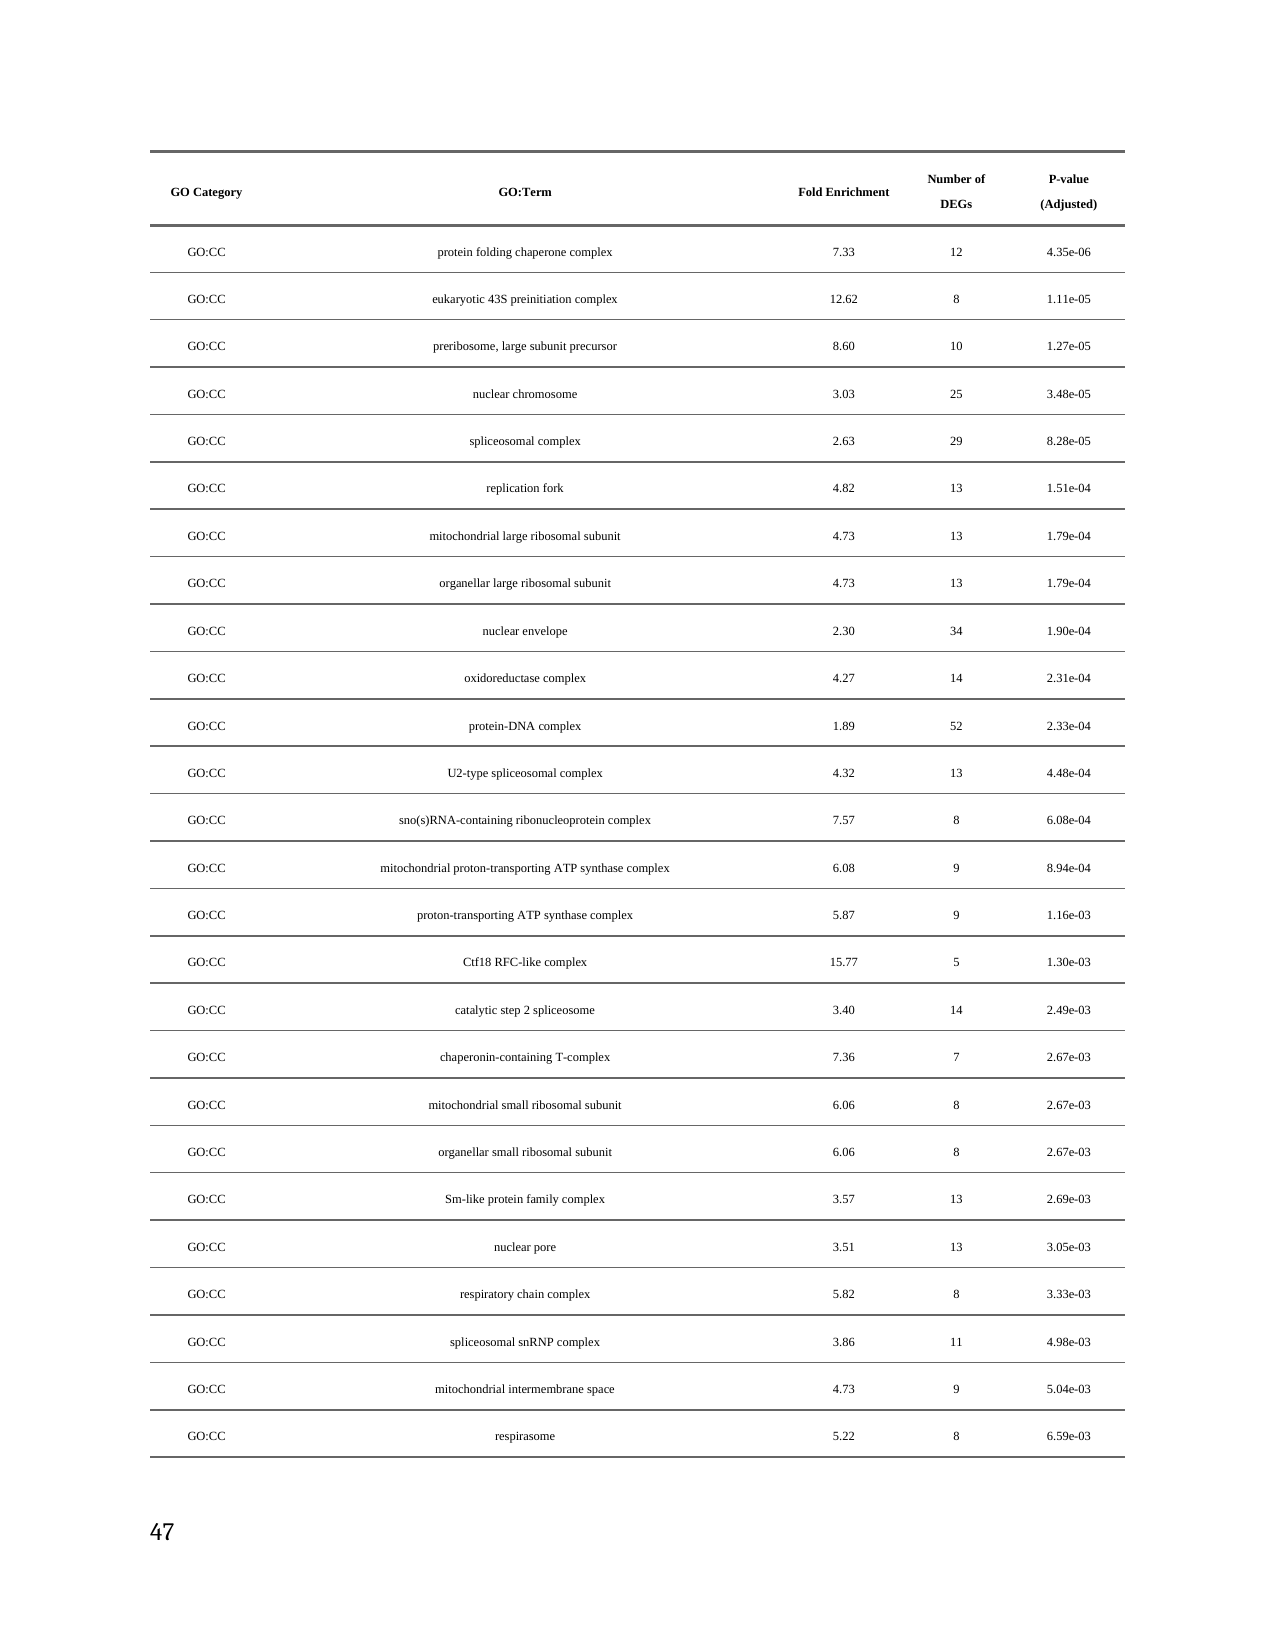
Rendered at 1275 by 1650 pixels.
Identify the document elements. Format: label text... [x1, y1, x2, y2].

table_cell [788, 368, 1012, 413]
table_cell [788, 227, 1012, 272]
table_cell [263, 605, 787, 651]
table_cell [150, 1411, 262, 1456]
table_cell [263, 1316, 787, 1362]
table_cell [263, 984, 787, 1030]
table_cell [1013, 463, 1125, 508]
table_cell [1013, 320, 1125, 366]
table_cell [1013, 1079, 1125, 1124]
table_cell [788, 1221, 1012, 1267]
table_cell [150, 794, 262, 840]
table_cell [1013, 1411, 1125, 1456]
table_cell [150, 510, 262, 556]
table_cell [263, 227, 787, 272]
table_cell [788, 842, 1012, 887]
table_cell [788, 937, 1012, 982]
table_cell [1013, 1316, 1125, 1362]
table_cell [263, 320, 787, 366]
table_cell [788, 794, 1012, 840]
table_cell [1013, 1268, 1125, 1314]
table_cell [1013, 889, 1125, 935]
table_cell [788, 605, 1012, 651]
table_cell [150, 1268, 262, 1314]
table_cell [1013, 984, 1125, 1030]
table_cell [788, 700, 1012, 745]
table_header GO Category [150, 153, 262, 224]
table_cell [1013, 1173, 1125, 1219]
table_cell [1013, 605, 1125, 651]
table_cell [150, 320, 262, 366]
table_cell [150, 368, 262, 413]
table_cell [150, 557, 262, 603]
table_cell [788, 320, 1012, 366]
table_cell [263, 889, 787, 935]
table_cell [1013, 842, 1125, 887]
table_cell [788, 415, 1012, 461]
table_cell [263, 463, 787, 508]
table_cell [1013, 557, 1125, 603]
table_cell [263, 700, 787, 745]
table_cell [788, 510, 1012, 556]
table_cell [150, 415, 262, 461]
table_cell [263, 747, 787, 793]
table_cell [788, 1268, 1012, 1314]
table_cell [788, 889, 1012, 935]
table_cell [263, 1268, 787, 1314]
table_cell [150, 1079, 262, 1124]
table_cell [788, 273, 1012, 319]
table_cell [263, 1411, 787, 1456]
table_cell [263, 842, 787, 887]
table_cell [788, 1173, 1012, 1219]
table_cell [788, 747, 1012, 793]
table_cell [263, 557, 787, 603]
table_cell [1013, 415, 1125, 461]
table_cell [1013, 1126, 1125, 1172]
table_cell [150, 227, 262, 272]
table_header P-value (Adjusted) [1013, 153, 1125, 224]
table_header Number of DEGs [900, 153, 1012, 224]
table_header Fold Enrichment [788, 153, 900, 224]
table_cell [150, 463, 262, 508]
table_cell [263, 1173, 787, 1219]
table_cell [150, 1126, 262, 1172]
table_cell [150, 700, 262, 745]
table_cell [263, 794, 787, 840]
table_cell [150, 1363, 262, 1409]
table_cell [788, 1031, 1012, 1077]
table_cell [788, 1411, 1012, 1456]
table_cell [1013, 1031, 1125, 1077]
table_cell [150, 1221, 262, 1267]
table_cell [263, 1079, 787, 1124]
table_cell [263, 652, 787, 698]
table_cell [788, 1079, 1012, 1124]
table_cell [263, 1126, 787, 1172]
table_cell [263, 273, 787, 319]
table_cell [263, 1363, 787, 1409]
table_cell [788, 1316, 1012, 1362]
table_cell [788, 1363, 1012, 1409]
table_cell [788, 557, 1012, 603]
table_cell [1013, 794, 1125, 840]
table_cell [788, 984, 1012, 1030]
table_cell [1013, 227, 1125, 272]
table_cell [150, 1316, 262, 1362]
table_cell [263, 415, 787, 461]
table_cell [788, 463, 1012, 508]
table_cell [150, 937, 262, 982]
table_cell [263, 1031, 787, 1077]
table_header GO:Term [263, 153, 787, 224]
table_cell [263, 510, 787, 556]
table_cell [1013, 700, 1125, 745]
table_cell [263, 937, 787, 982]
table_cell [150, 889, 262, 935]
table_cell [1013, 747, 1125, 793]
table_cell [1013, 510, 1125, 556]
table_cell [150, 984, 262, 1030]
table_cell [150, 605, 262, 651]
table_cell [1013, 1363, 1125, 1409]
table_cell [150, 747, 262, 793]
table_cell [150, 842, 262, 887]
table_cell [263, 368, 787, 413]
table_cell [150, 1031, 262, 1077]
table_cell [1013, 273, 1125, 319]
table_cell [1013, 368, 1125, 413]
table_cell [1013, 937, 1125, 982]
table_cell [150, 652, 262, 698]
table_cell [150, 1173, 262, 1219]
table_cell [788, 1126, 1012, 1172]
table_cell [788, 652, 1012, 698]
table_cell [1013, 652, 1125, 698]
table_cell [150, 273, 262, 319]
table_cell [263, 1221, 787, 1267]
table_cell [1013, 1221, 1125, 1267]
